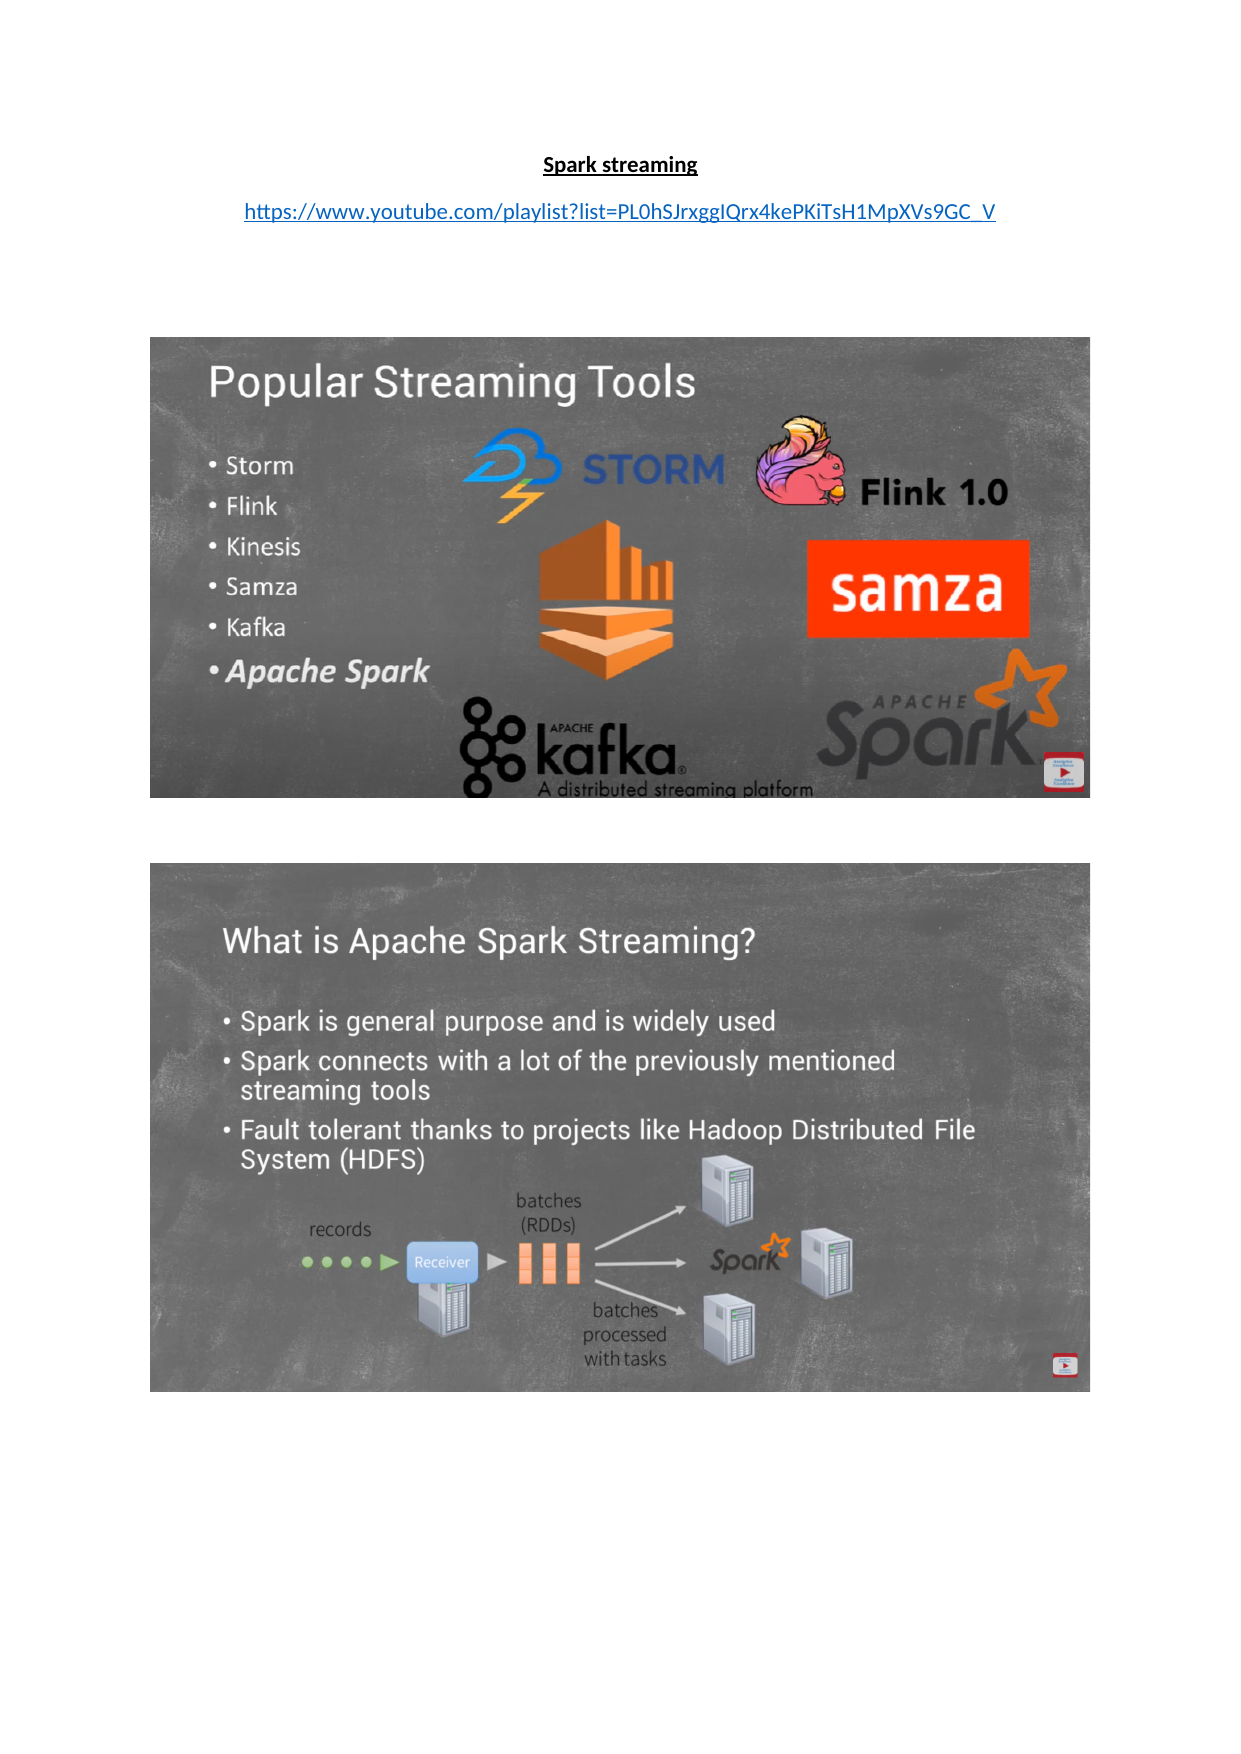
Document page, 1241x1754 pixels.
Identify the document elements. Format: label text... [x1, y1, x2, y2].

picture [150, 337, 1091, 798]
text https://www.youtube.com/playlist?list=PL0hSJrxggIQrx4kePKiTsH1MpXVs9GC_V [150, 197, 1090, 225]
picture [150, 863, 1091, 1392]
text Spark streaming [150, 150, 1090, 178]
